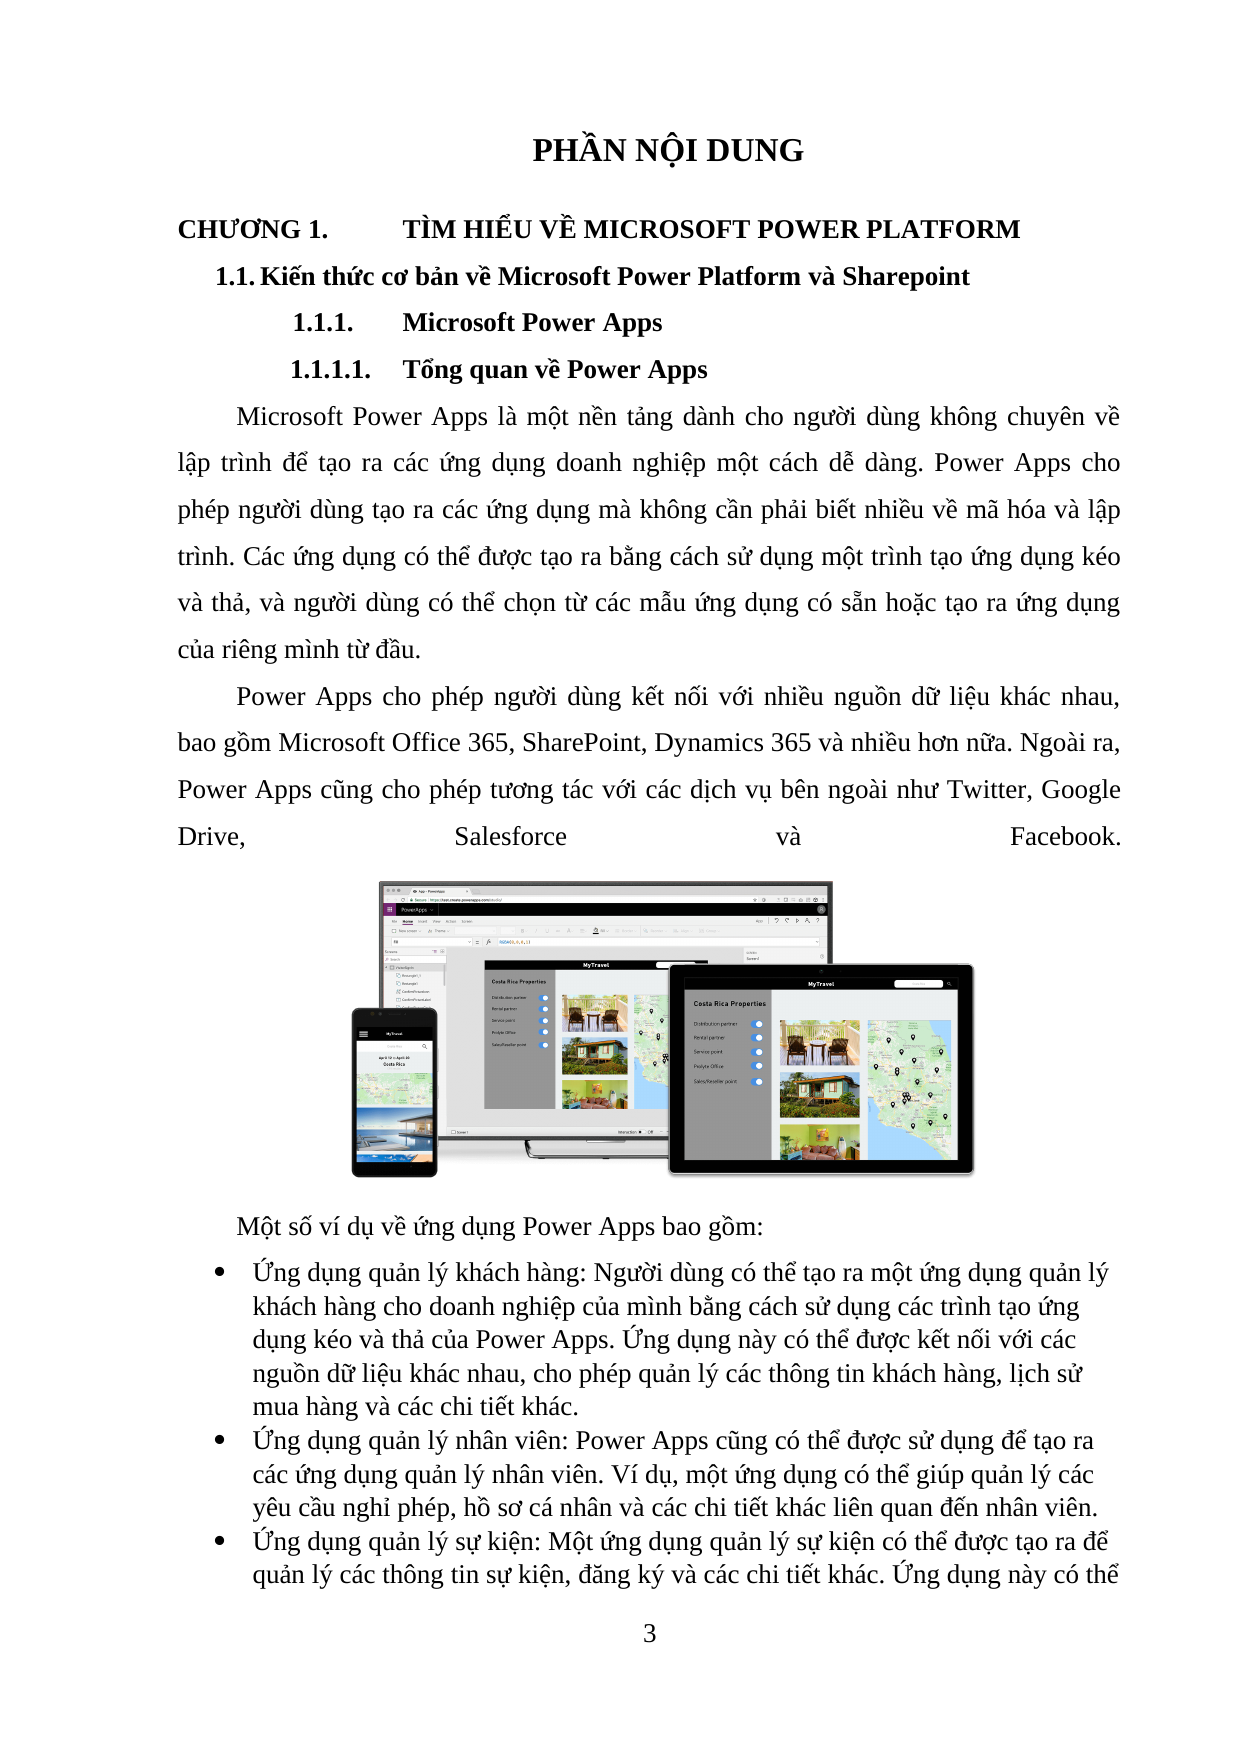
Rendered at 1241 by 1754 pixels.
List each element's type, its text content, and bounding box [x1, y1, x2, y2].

subtitle Microsoft Power Apps [233, 306, 1122, 338]
subtitle Tổng quan về Power Apps [290, 353, 1122, 384]
list Ứng dụng quản lý khách hàng: Người dùng có thể tạo ra một ứng dụng quản lý khách hàng cho doanh nghiệp của mình bằng cách sử dụng các trình tạo ứng dụng kéo và thả của Power Apps. Ứng dụng này có thể được kết nối với các nguồn dữ liệu khác nhau, cho phép quản lý các thông tin khách hàng, lịch sử mua hàng và các chi tiết khác. [215, 1256, 1122, 1422]
text Microsoft Power Apps là một nền tảng dành cho người dùng không chuyên về lập trình để tạo ra các ứng dụng doanh nghiệp một cách dễ dàng. Power Apps cho phép người dùng tạo ra các ứng dụng mà không cần phải biết nhiều về mã hóa và lập trình. Các ứng dụng có thể được tạo ra bằng cách sử dụng một trình tạo ứng dụng kéo và thả, và người dùng có thể chọn từ các mẫu ứng dụng có sẵn hoặc tạo ra ứng dụng của riêng mình từ đầu. [177, 400, 1122, 664]
text Một số ví dụ về ứng dụng Power Apps bao gồm: [177, 1209, 1122, 1241]
list Ứng dụng quản lý nhân viên: Power Apps cũng có thể được sử dụng để tạo ra các ứng dụng quản lý nhân viên. Ví dụ, một ứng dụng có thể giúp quản lý các yêu cầu nghỉ phép, hồ sơ cá nhân và các chi tiết khác liên quan đến nhân viên. [215, 1424, 1122, 1522]
text Power Apps cho phép người dùng kết nối với nhiều nguồn dữ liệu khác nhau, bao gồm Microsoft Office 365, SharePoint, Dynamics 365 và nhiều hơn nữa. Ngoài ra, Power Apps cũng cho phép tương tác với các dịch vụ bên ngoài như Twitter, Google Drive, Salesforce và Facebook. [177, 680, 1122, 866]
subtitle PHẦN NỘI DUNG [177, 131, 1122, 169]
subtitle TÌM HIỂU VỀ MICROSOFT POWER PLATFORM [177, 213, 1122, 244]
picture [177, 866, 1150, 1194]
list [215, 1525, 1122, 1589]
subtitle Kiến thức cơ bản về Microsoft Power Platform và Sharepoint [215, 260, 1122, 291]
